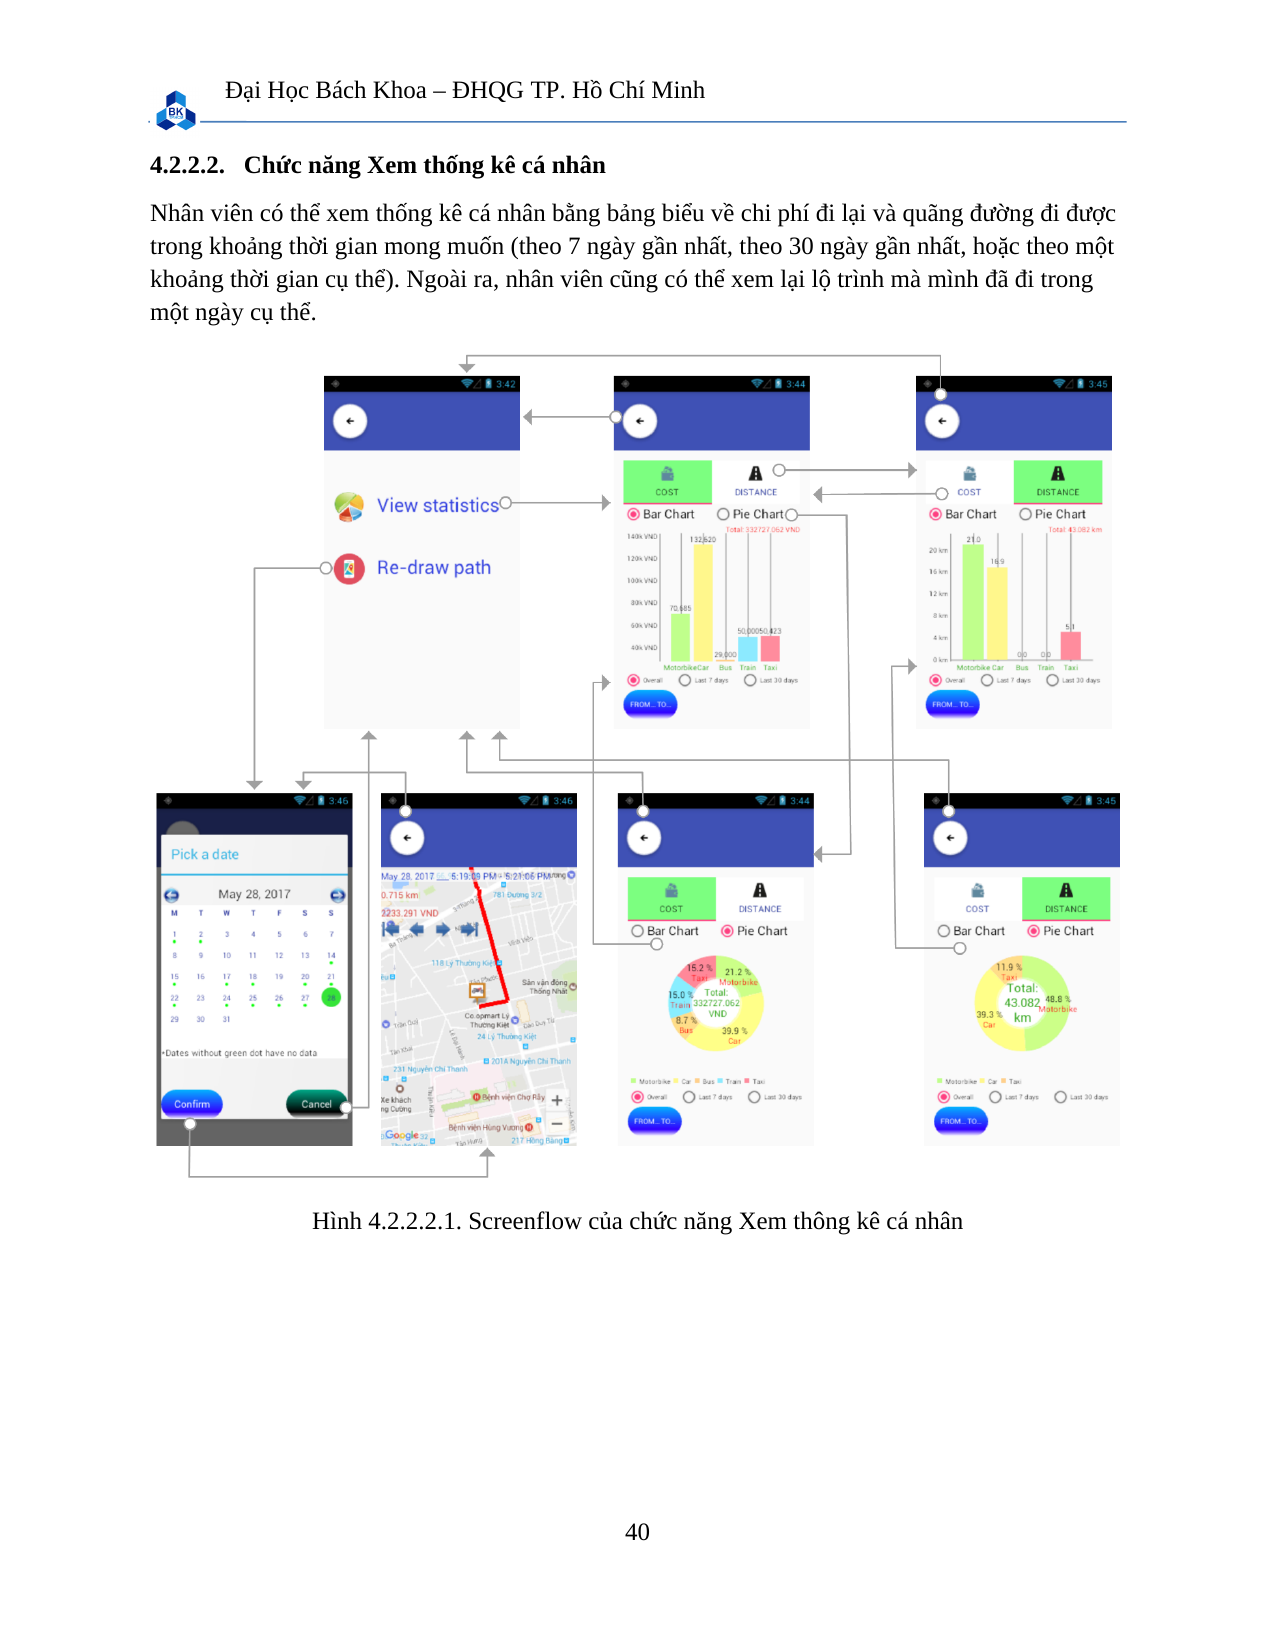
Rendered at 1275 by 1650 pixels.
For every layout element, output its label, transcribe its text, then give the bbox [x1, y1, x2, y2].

picture [150, 87, 200, 138]
text Hình 4.2.2.2.1. Screenflow của chức năng Xem thông kê cá nhân [150, 1206, 1125, 1235]
list Chức năng Xem thống kê cá nhân [150, 150, 1125, 179]
picture [150, 350, 1125, 1182]
text Nhân viên có thể xem thống kê cá nhân bằng bảng biểu về chi phí đi lại và quãng đường đi được trong khoảng thời gian mong muốn (theo 7 ngày gần nhất, theo 30 ngày gần nhất, hoặc theo một khoảng thời gian cụ thể). Ngoài ra, nhân viên cũng có thể xem lại lộ trình mà mình đã đi trong một ngày cụ thể. [150, 198, 1125, 326]
